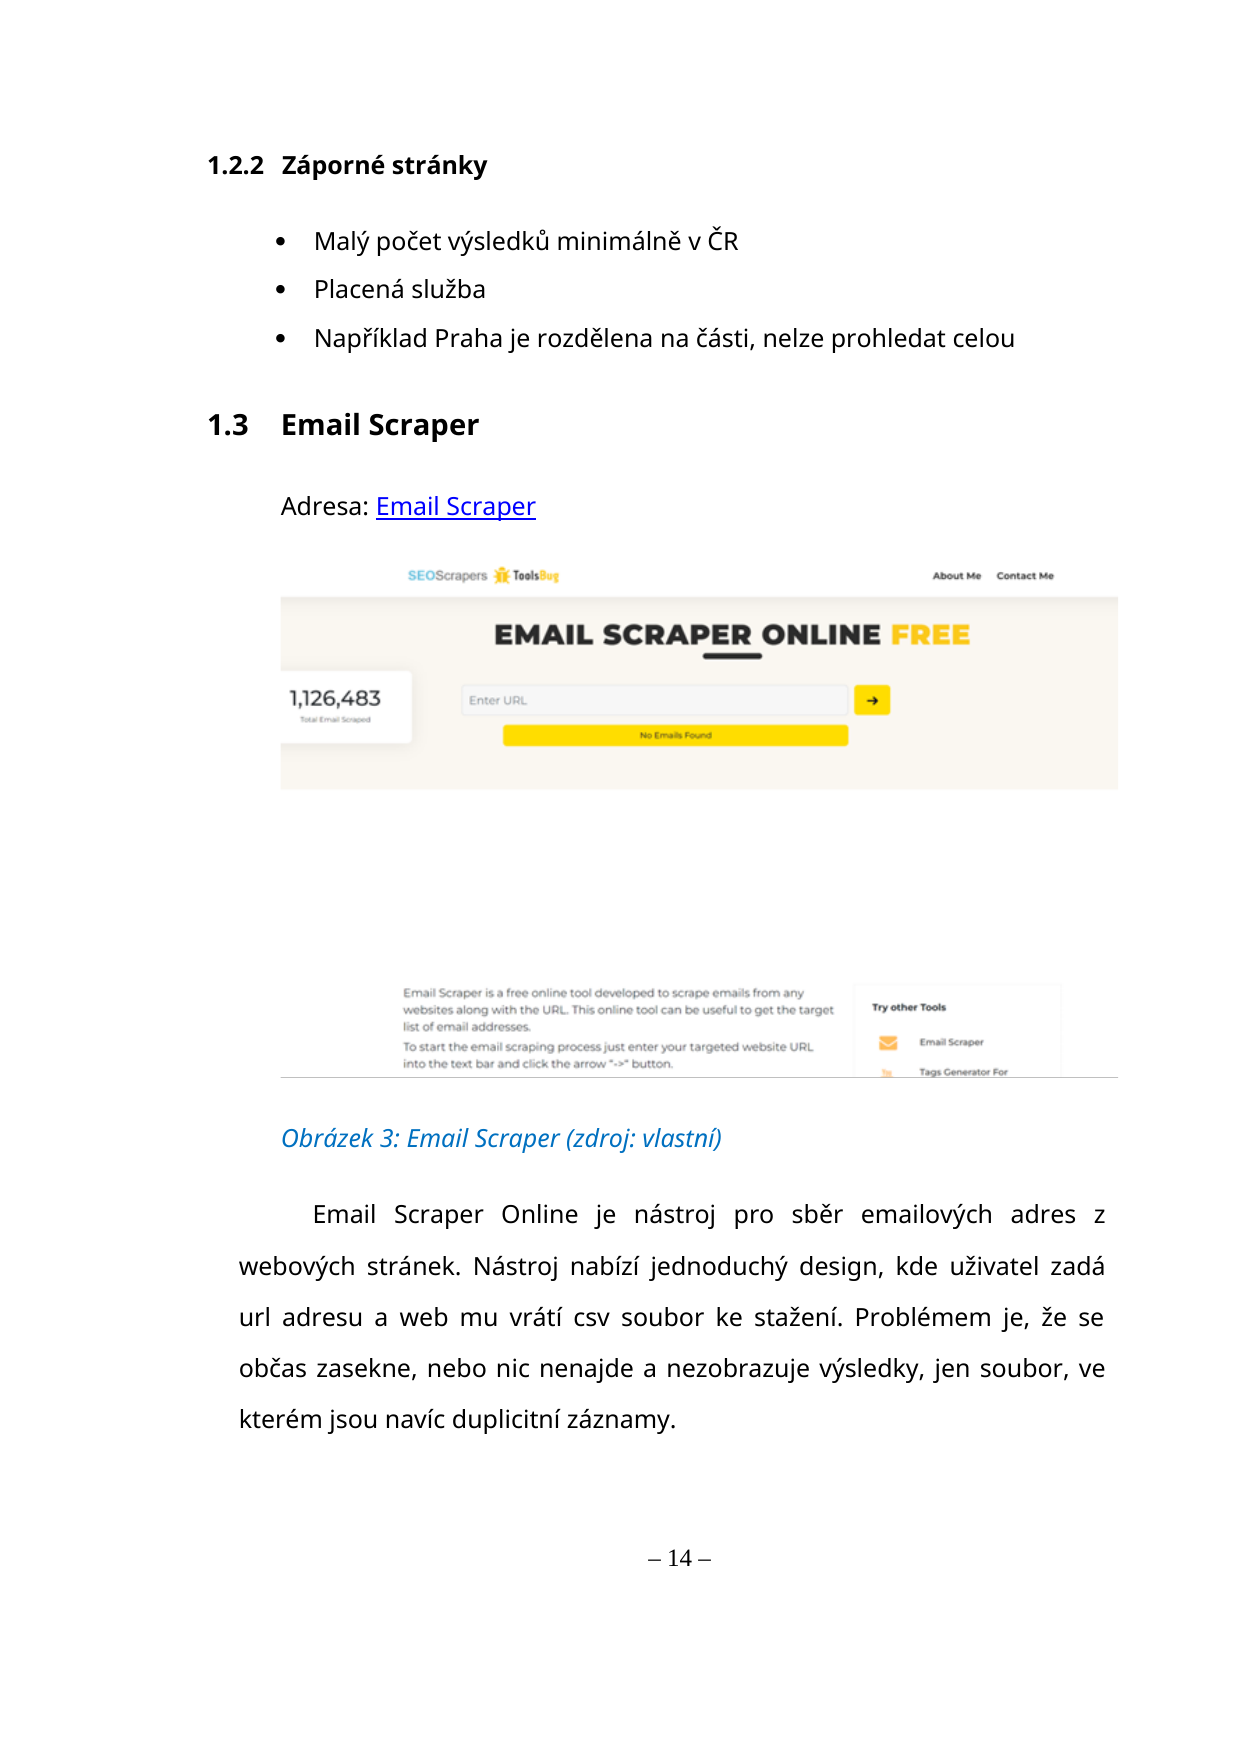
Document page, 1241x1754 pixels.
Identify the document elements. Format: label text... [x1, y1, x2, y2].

subtitle Email Scraper [207, 404, 1122, 444]
text Adresa: Email Scraper [207, 489, 1122, 523]
subtitle Záporné stránky [207, 148, 1122, 182]
list Například Praha je rozdělena na části, nelze prohledat celou [276, 320, 1122, 354]
list Placená služba [276, 272, 1122, 306]
text Obrázek 3: Email Scraper (zdroj: vlastní) [207, 1121, 1122, 1155]
text Email Scraper Online je nástroj pro sběr emailových adres z webových stránek. Nástroj nabízí jednoduchý design, kde uživatel zadá url adresu a web mu vrátí csv soubor ke stažení. Problémem je, že se občas zasekne, nebo nic nenajde a nezobrazuje výsledky, jen soubor, ve kterém jsou navíc duplicitní záznamy. [238, 1197, 1106, 1435]
list Malý počet výsledků minimálně v ČR [276, 224, 1122, 258]
picture [280, 565, 1119, 1079]
